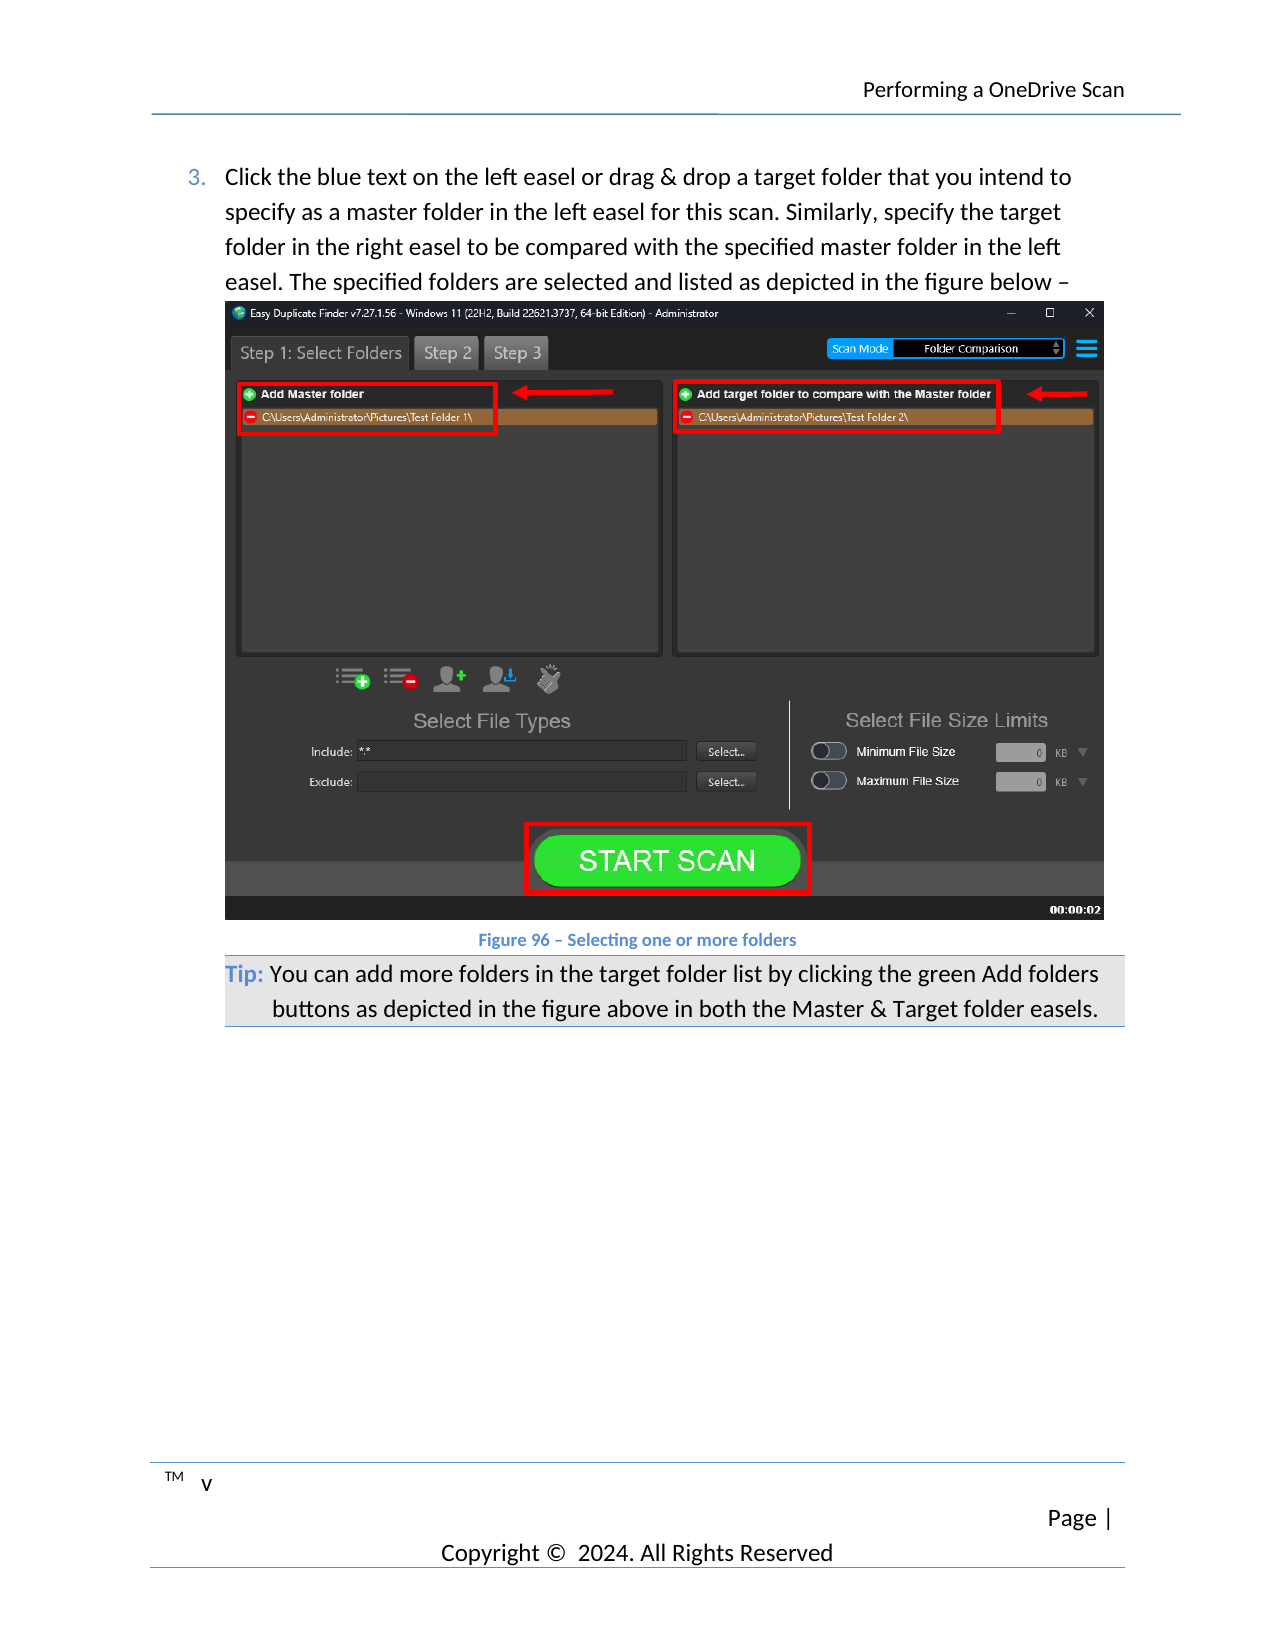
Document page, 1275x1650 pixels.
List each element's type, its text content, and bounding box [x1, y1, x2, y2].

text Tip: You can add more folders in the target folder list by clicking the green Add folders buttons as depicted in the figure above in both the Master & Target folder easels. [225, 956, 1125, 1026]
picture [225, 301, 1104, 920]
list Click the blue text on the left easel or drag & drop a target folder that you intend to specify as a master folder in the left easel for this scan. Similarly, specify the target folder in the right easel to be compared with the specified master folder in the left easel. The specified folders are selected and listed as depicted in the figure below – [187, 161, 1125, 297]
